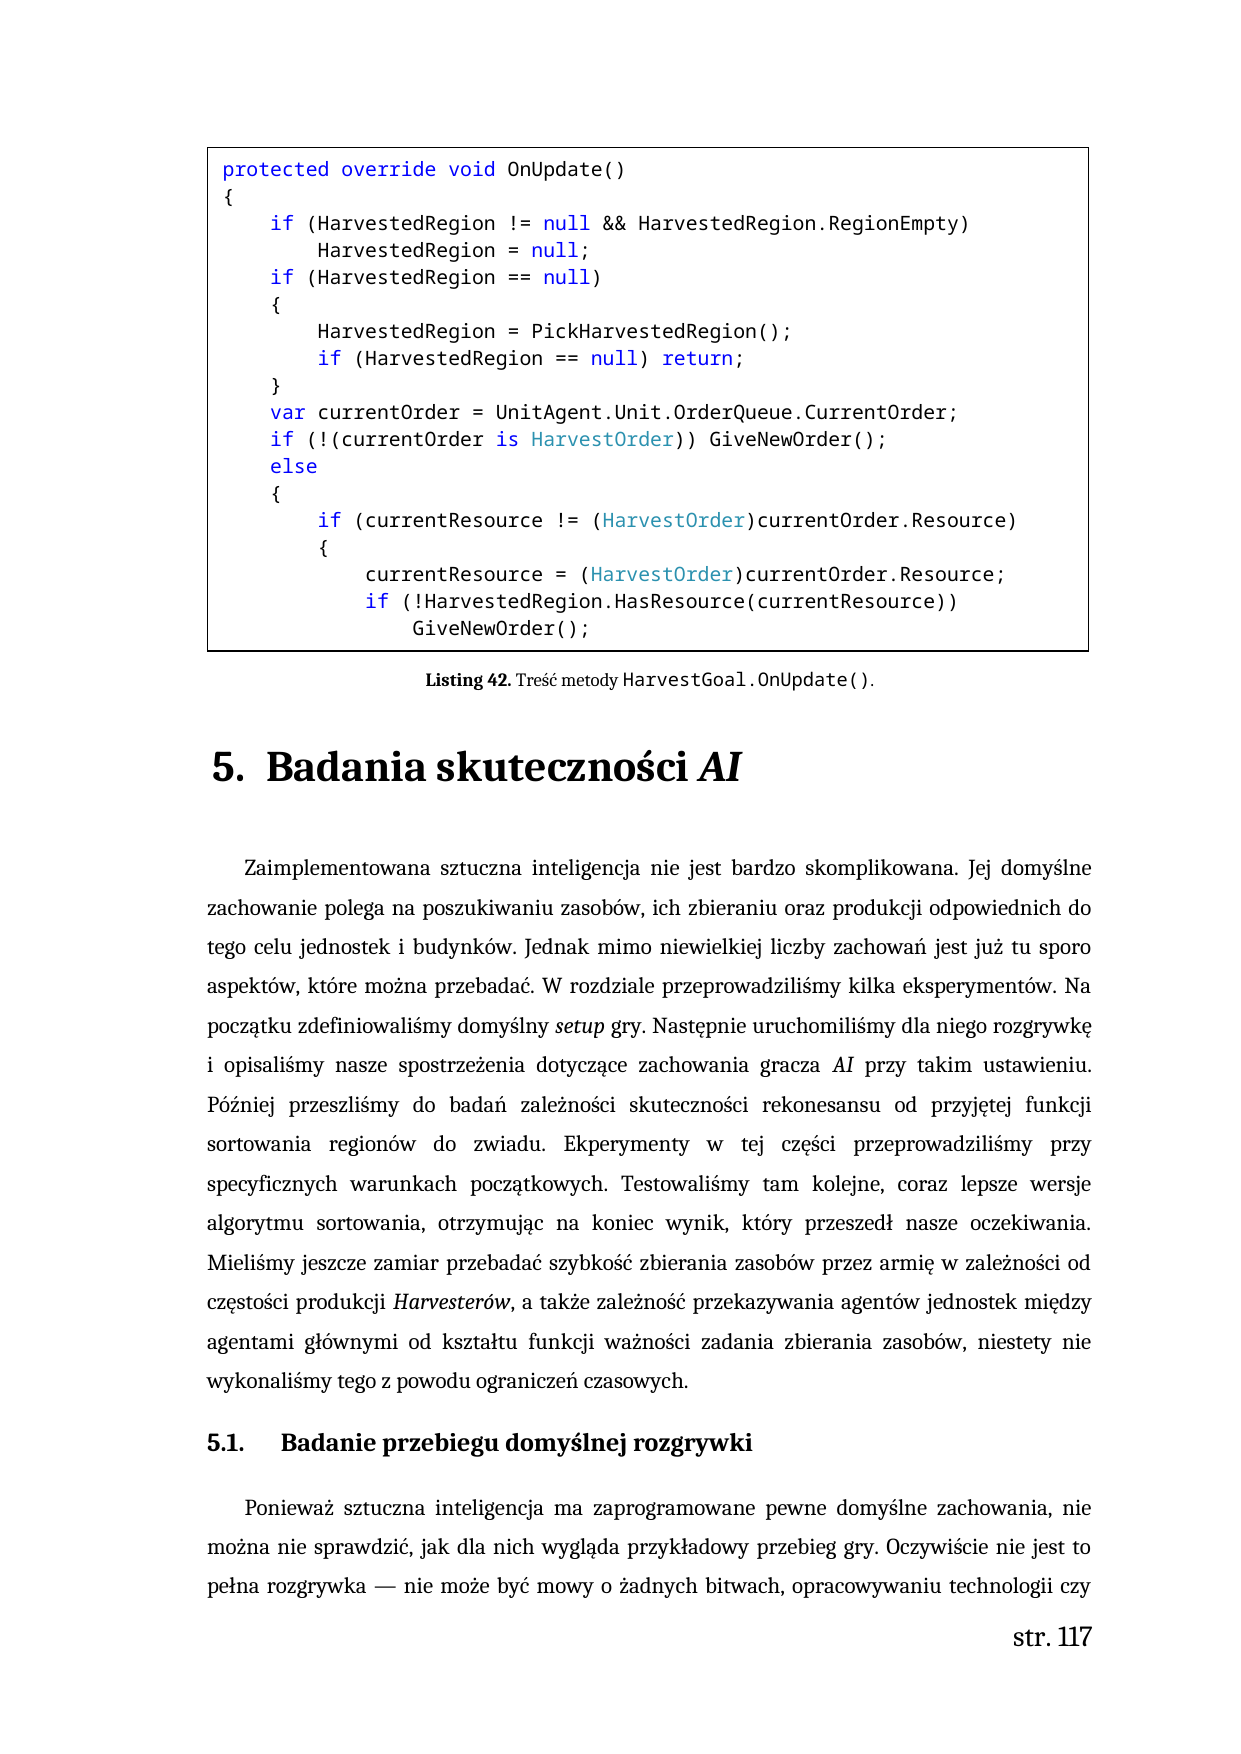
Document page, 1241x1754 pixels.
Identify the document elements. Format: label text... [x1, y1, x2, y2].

subtitle Badanie przebiegu domyślnej rozgrywki [207, 1428, 1092, 1458]
text Listing 42. Treść metody HarvestGoal.OnUpdate(). [207, 667, 1092, 692]
subtitle Badania skuteczności AI [213, 742, 1092, 792]
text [207, 1494, 1092, 1599]
text Zaimplementowana sztuczna inteligencja nie jest bardzo skomplikowana. Jej domyślne zachowanie polega na poszukiwaniu zasobów, ich zbieraniu oraz produkcji odpowiednich do tego celu jednostek i budynków. Jednak mimo niewielkiej liczby zachowań jest już tu sporo aspektów, które można przebadać. W rozdziale przeprowadziliśmy kilka eksperymentów. Na początku zdefiniowaliśmy domyślny setup gry. Następnie uruchomiliśmy dla niego rozgrywkę i opisaliśmy nasze spostrzeżenia dotyczące zachowania gracza AI przy takim ustawieniu. Później przeszliśmy do badań zależności skuteczności rekonesansu od przyjętej funkcji sortowania regionów do zwiadu. Ekperymenty w tej części przeprowadziliśmy przy specyficznych warunkach początkowych. Testowaliśmy tam kolejne, coraz lepsze wersje algorytmu sortowania, otrzymując na koniec wynik, który przeszedł nasze oczekiwania. Mieliśmy jeszcze zamiar przebadać szybkość zbierania zasobów przez armię w zależności od częstości produkcji Harvesterów, a także zależność przekazywania agentów jednostek między agentami głównymi od kształtu funkcji ważności zadania zbierania zasobów, niestety nie wykonaliśmy tego z powodu ograniczeń czasowych. [207, 855, 1092, 1394]
